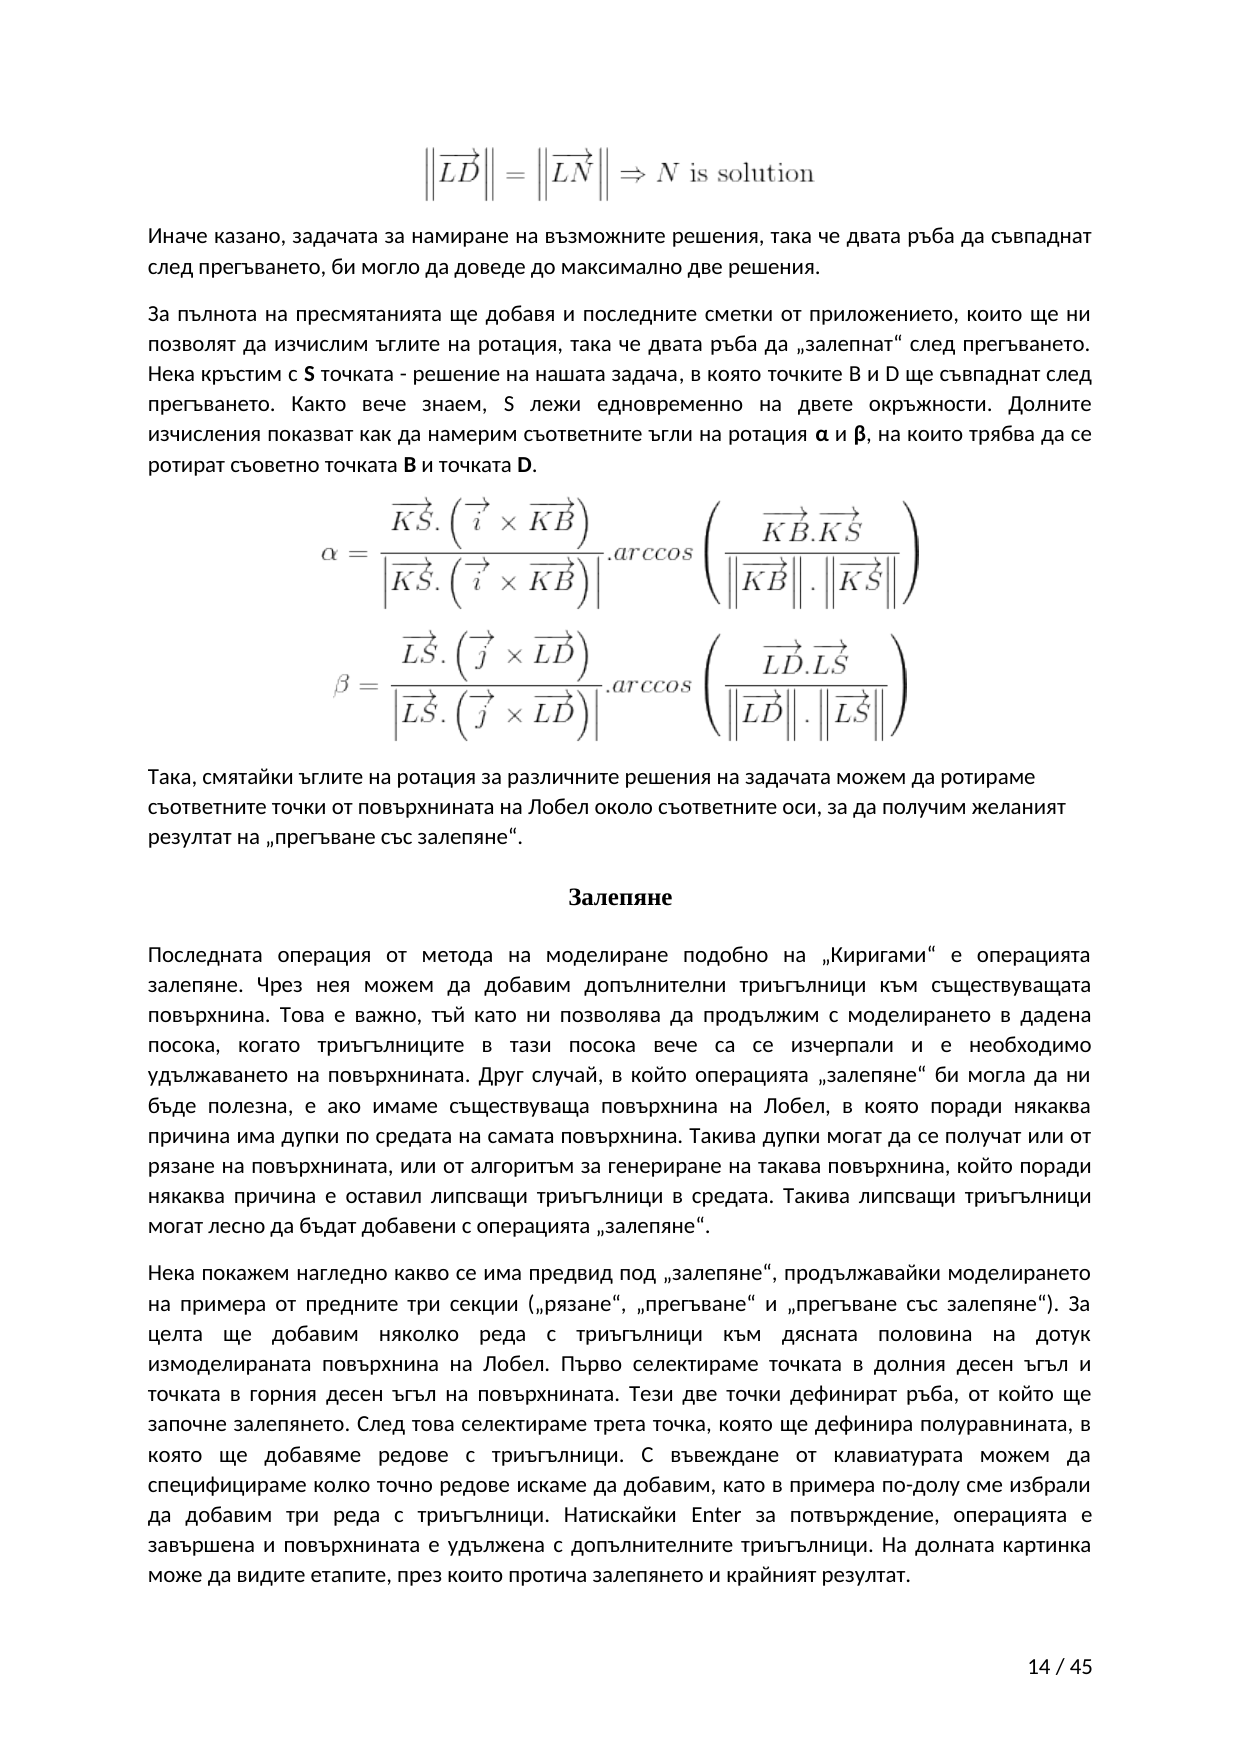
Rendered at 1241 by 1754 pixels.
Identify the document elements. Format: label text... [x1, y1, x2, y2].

text Последната операция от метода на моделиране подобно на „Киригами“ е операцията залепяне. Чрез нея можем да добавим допълнителни триъгълници към съществуващата повърхнина. Това е важно, тъй като ни позволява да продължим с моделирането в дадена посока, когато триъгълниците в тази посока вече са се изчерпали и е необходимо удължаването на повърхнината. Друг случай, в който операцията „залепяне“ би могла да ни бъде полезна, е ако имаме съществуваща повърхнина на Лобел, в която поради някаква причина има дупки по средата на самата повърхнина. Такива дупки могат да се получат или от рязане на повърхнината, или от алгоритъм за генериране на такава повърхнина, който поради някаква причина е оставил липсващи триъгълници в средата. Такива липсващи триъгълници могат лесно да бъдат добавени с операцията „залепяне“. [148, 940, 1093, 1239]
text Нека покажем нагледно какво се има предвид под „залепяне“, продължавайки моделирането на примера от предните три секции („рязане“, „прегъване“ и „прегъване със залепяне“). За целта ще добавим няколко реда с триъгълници към дясната половина на дотук измоделираната повърхнина на Лобел. Първо селектираме точката в долния десен ъгъл и точката в горния десен ъгъл на повърхнината. Тези две точки дефинират ръба, от който ще започне залепянето. След това селектираме трета точка, която ще дефинира полуравнината, в която ще добавяме редове с триъгълници. С въвеждане от клавиатурата можем да специфицираме колко точно редове искаме да добавим, като в примера по-долу сме избрали да добавим три реда с триъгълници. Натискайки Enter за потвърждение, операцията е завършена и повърхнината е удължена с допълнителните триъгълници. На долната картинка може да видите етапите, през които протича залепянето и крайният резултат. [148, 1258, 1093, 1588]
subtitle Залепяне [148, 882, 1093, 911]
text Така, смятайки ъглите на ротация за различните решения на задачата можем да ротираме съответните точки от повърхнината на Лобел около съответните оси, за да получим желаният резултат на „прегъване със залепяне“. [148, 762, 1093, 850]
picture [321, 496, 919, 611]
text За пълнота на пресмятанията ще добавя и последните сметки от приложението, които ще ни позволят да изчислим ъглите на ротация, така че двата ръба да „залепнат“ след прегъването. Нека кръстим с S точката - решение на нашата задача, в която точките B и D ще съвпаднат след прегъването. Както вече знаем, S лежи едновременно на двете окръжности. Долните изчисления показват как да намерим съответните ъгли на ротация α и β, на които трябва да се ротират съоветно точката B и точката D. [148, 299, 1093, 478]
picture [333, 629, 907, 743]
picture [425, 147, 815, 203]
text Иначе казано, задачата за намиране на възможните решения, така че двата ръба да съвпаднат след прегъването, би могло да доведе до максимално две решения. [148, 222, 1093, 280]
